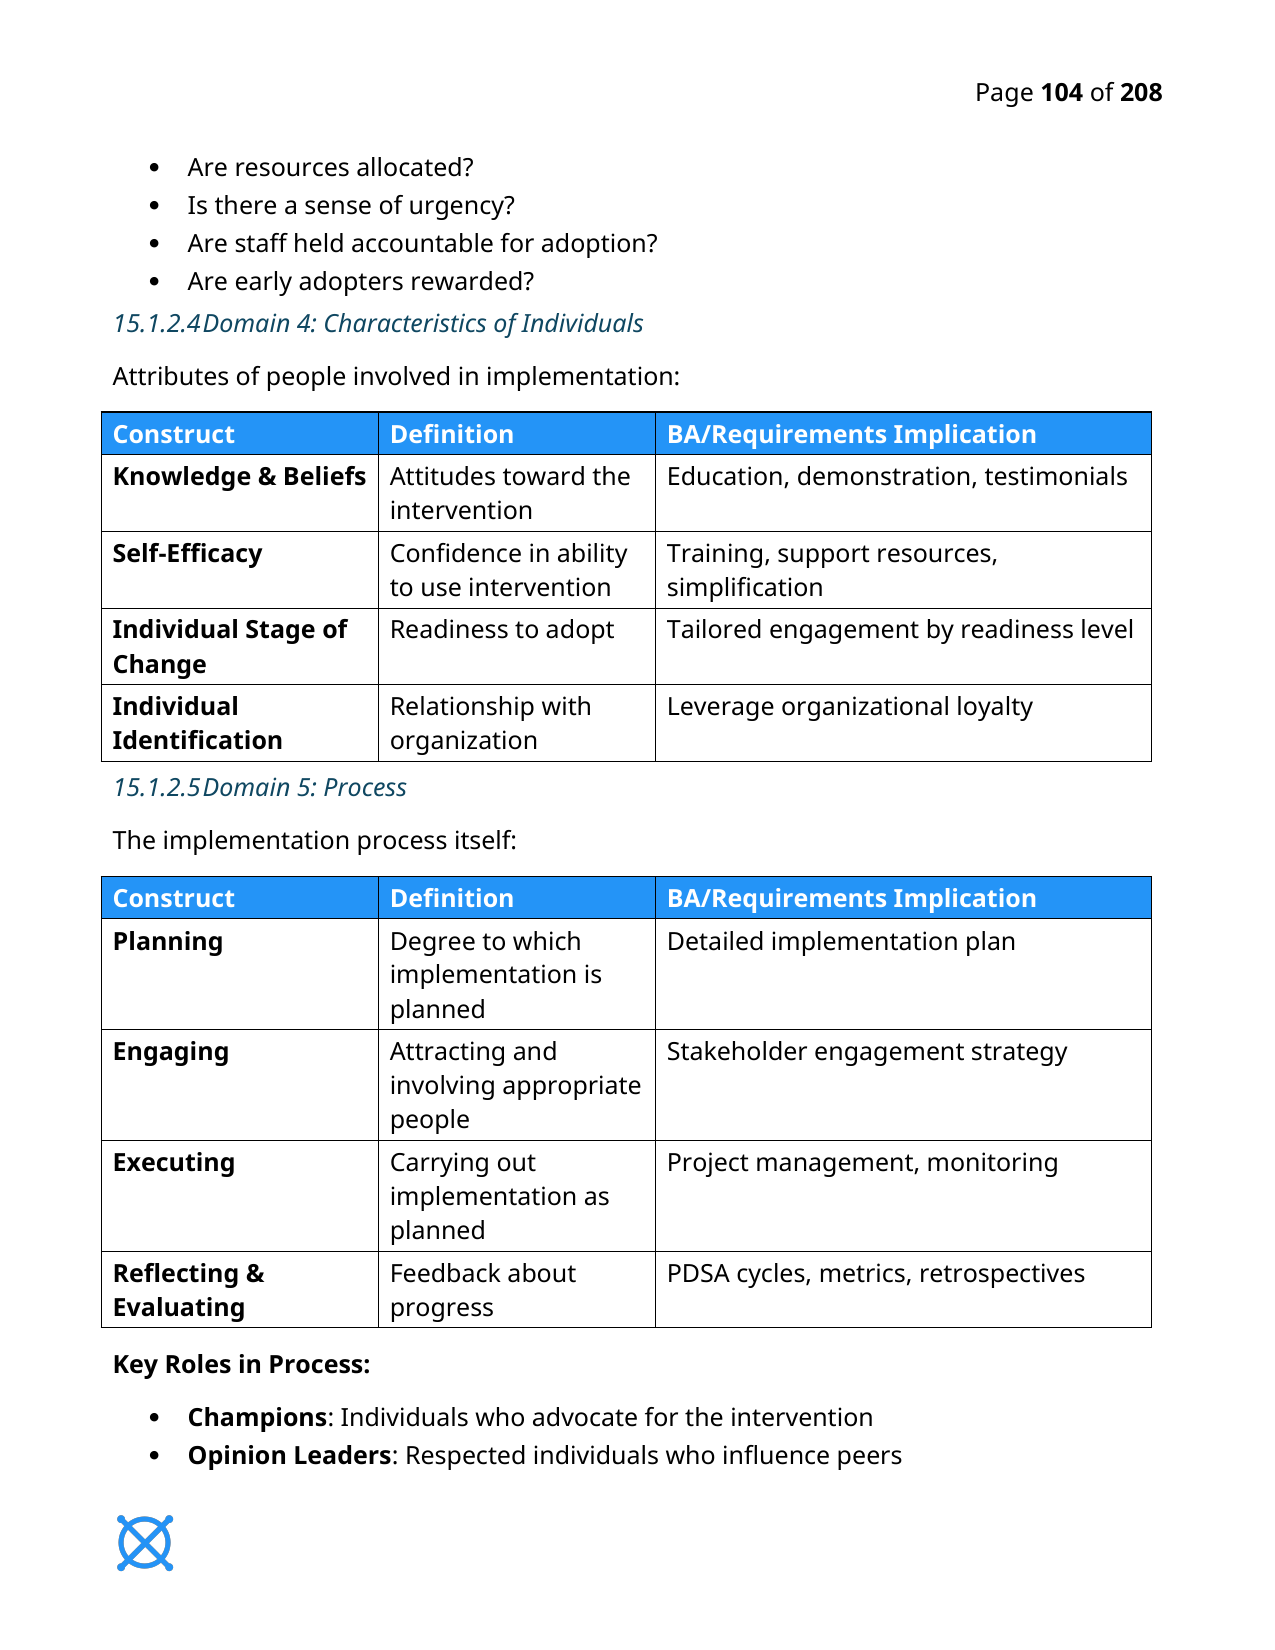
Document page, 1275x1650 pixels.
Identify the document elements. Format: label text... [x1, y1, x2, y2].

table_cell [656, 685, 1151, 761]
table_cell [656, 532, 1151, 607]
text Attributes of people involved in implementation: [112, 359, 1162, 393]
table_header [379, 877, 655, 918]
picture [112, 1511, 177, 1575]
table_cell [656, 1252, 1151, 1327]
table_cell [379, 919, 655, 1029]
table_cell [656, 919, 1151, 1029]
list Are early adopters rewarded? [150, 263, 1162, 297]
text Key Roles in Process: [112, 1347, 1162, 1381]
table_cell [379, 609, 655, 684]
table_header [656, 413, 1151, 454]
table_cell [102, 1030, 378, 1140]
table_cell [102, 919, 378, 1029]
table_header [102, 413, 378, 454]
subtitle Domain 4: Characteristics of Individuals [112, 306, 1162, 340]
list Champions: Individuals who advocate for the intervention [150, 1400, 1162, 1434]
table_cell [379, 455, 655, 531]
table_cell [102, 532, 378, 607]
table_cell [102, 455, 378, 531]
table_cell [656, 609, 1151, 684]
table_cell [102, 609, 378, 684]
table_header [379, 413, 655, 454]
list Opinion Leaders: Respected individuals who influence peers [150, 1438, 1162, 1472]
text The implementation process itself: [112, 823, 1162, 857]
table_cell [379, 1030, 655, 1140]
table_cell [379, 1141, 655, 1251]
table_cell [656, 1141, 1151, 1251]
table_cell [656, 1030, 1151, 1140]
list Are resources allocated? [150, 150, 1162, 184]
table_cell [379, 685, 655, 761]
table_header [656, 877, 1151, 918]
subtitle Domain 5: Process [112, 770, 1162, 804]
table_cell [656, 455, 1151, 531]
list Is there a sense of urgency? [150, 188, 1162, 222]
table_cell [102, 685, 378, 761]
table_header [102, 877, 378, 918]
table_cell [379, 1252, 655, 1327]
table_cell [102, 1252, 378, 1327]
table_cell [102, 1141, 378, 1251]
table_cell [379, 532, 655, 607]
list Are staff held accountable for adoption? [150, 226, 1162, 260]
